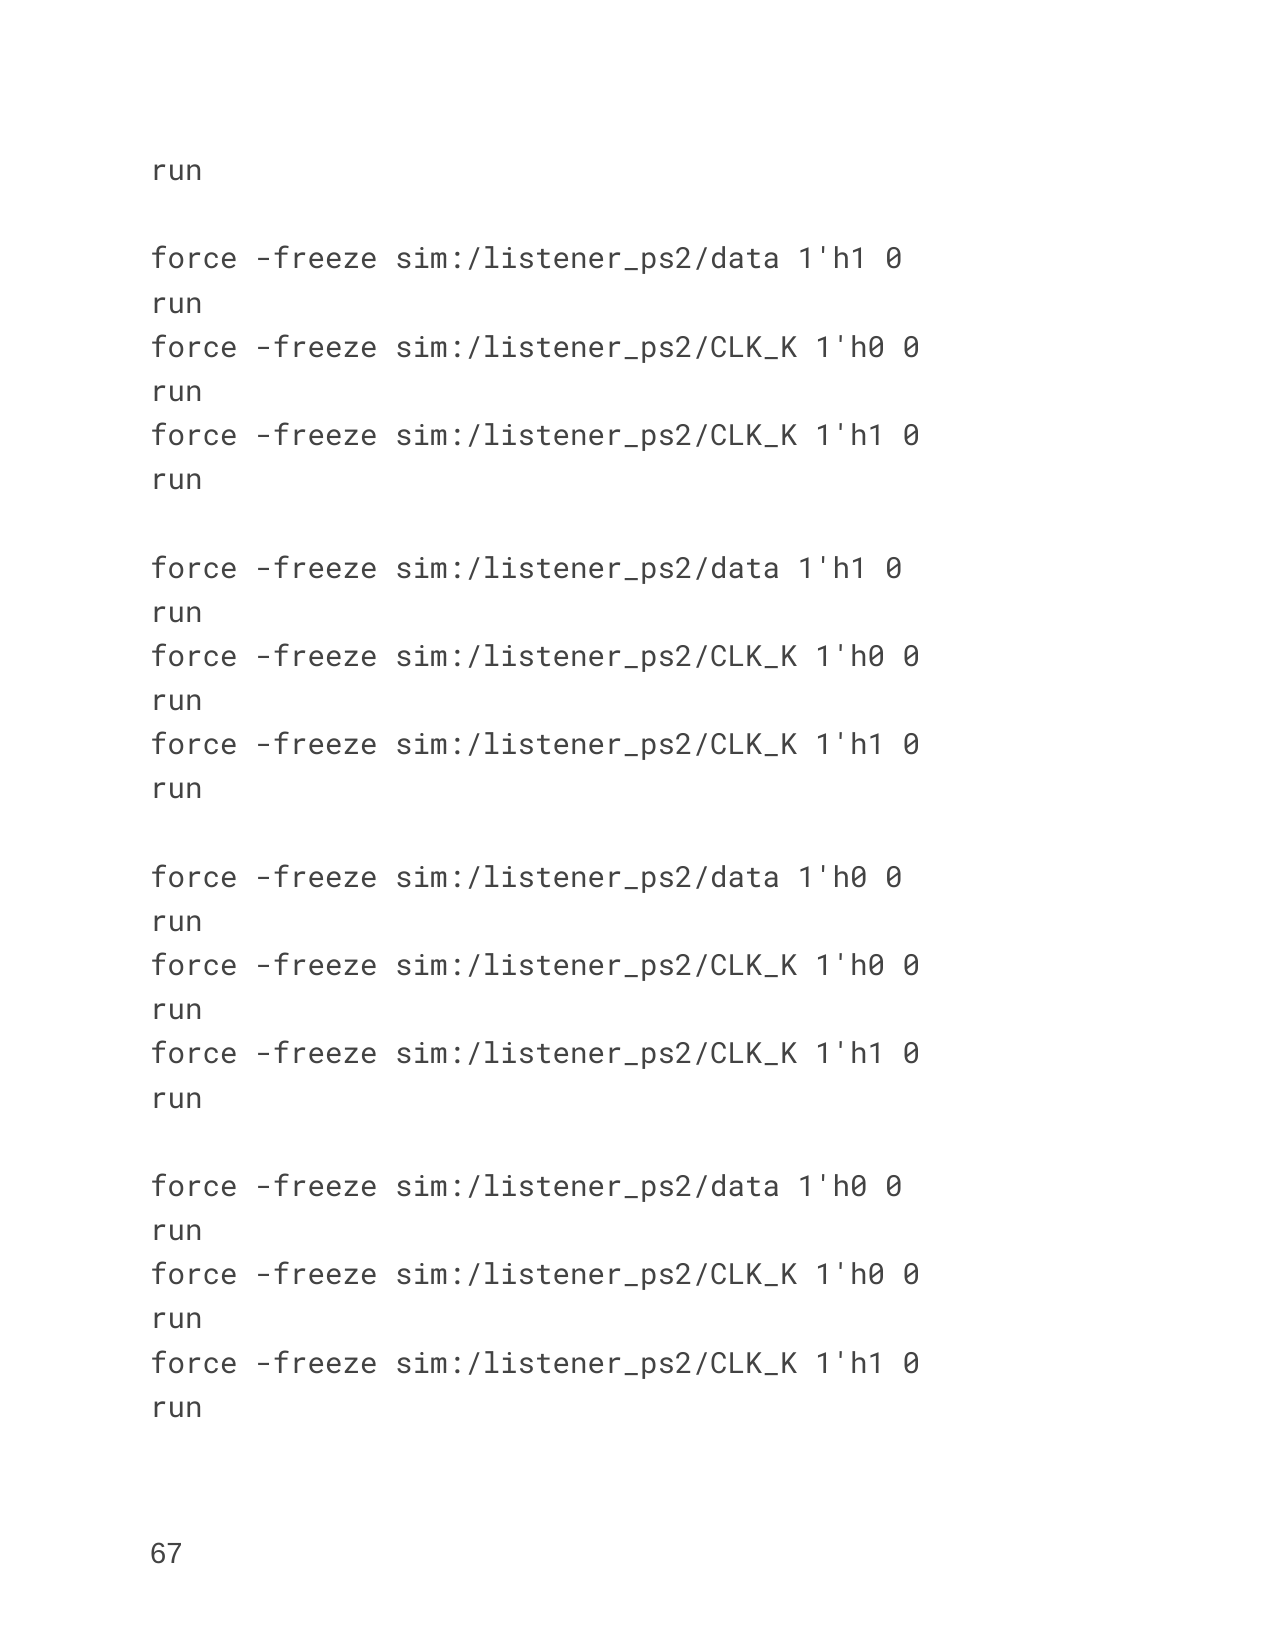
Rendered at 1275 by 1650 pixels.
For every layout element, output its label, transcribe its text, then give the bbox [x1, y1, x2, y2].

text run [150, 901, 1125, 939]
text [150, 327, 1125, 365]
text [150, 1342, 1125, 1381]
text force -freeze sim:/listener_ps2/CLK_K 1'h1 0 [150, 1033, 1125, 1072]
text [150, 1166, 1125, 1204]
text run [150, 371, 1125, 409]
text force -freeze sim:/listener_ps2/CLK_K 1'h0 0 [150, 945, 1125, 983]
text run [150, 150, 1125, 188]
text run [150, 680, 1125, 718]
text force -freeze sim:/listener_ps2/data 1'h1 0 [150, 547, 1125, 586]
text run [150, 1298, 1125, 1337]
text run [150, 592, 1125, 630]
text run [150, 1387, 1125, 1425]
text run [150, 282, 1125, 321]
text run [150, 1077, 1125, 1116]
text run [150, 768, 1125, 807]
text force -freeze sim:/listener_ps2/data 1'h0 0 [150, 857, 1125, 895]
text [150, 415, 1125, 453]
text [150, 1254, 1125, 1293]
text force -freeze sim:/listener_ps2/CLK_K 1'h1 0 [150, 724, 1125, 763]
text run [150, 459, 1125, 498]
text run [150, 1210, 1125, 1248]
text force -freeze sim:/listener_ps2/CLK_K 1'h0 0 [150, 636, 1125, 674]
text force -freeze sim:/listener_ps2/data 1'h1 0 [150, 238, 1125, 277]
text run [150, 989, 1125, 1028]
